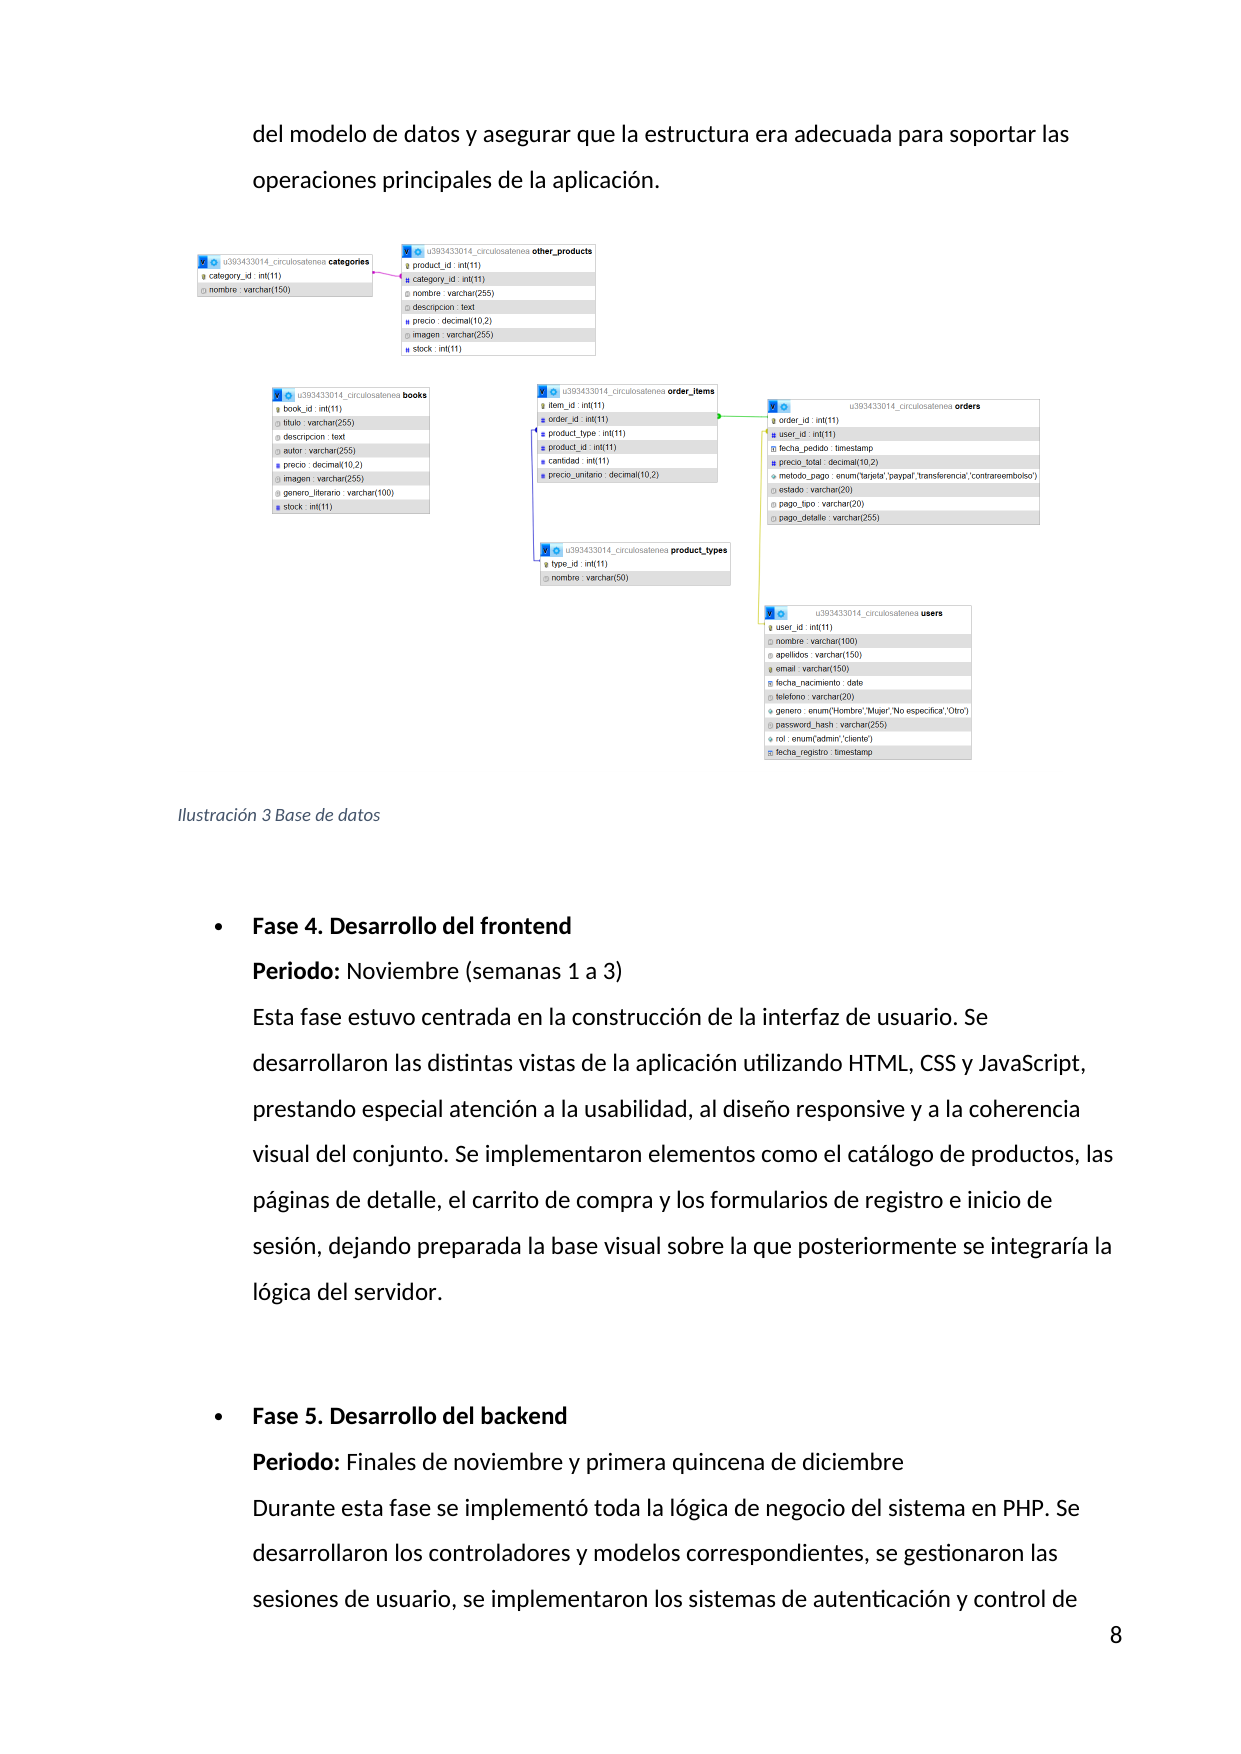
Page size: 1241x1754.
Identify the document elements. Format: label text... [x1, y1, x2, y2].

text Ilustración 3 Base de datos [177, 804, 1122, 827]
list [215, 1400, 1122, 1614]
picture [177, 226, 1063, 772]
list Fase 4. Desarrollo del frontend Periodo: Noviembre (semanas 1 a 3) Esta fase estuvo centrada en la construcción de la interfaz de usuario. Se desarrollaron las distintas vistas de la aplicación utilizando HTML, CSS y JavaScript, prestando especial atención a la usabilidad, al diseño responsive y a la coherencia visual del conjunto. Se implementaron elementos como el catálogo de productos, las páginas de detalle, el carrito de compra y los formularios de registro e inicio de sesión, dejando preparada la base visual sobre la que posteriormente se integraría la lógica del servidor. [215, 910, 1122, 1306]
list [215, 118, 1122, 194]
